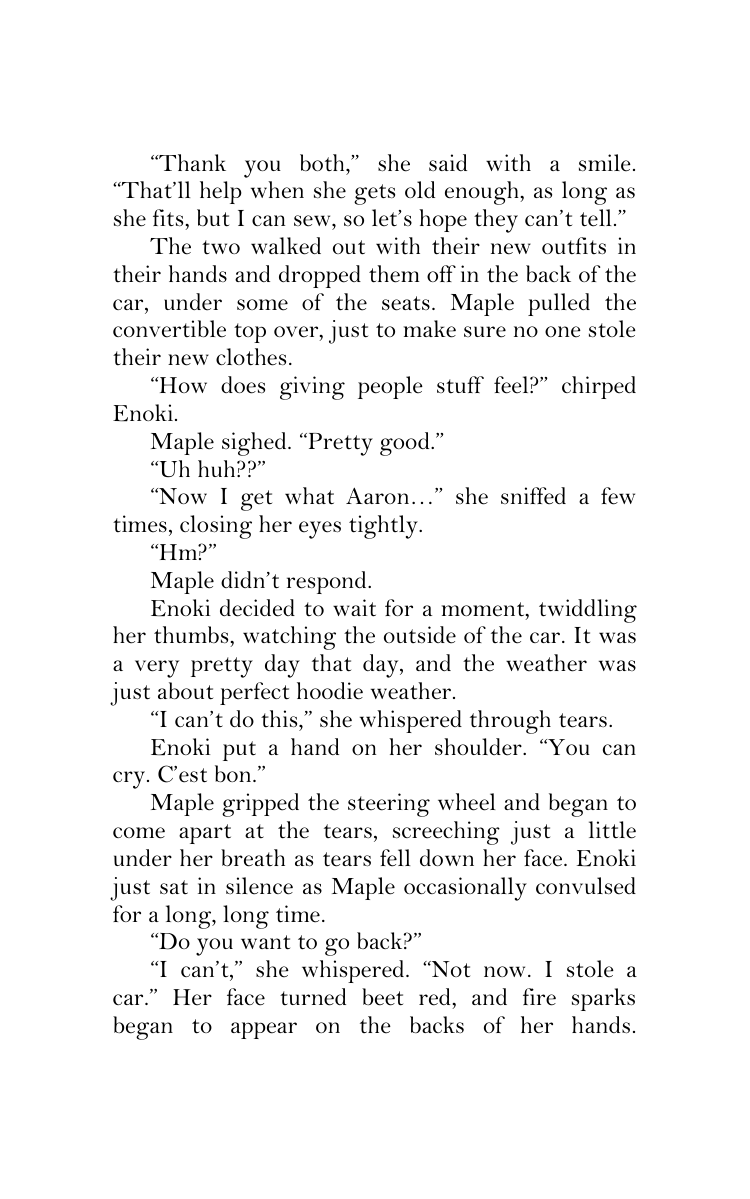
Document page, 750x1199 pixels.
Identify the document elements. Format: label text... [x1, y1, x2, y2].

text “Do you want to go back?” [112, 929, 637, 957]
text “Uh huh??” [112, 456, 637, 484]
text “Thank you both,” she said with a smile. “That’ll help when she gets old enough, as long as she fits, but I can sew, so let’s hope they can’t tell.” [112, 150, 637, 233]
text “Now I get what Aaron…” she sniffed a few times, closing her eyes tightly. [112, 484, 637, 539]
text The two walked out with their new outfits in their hands and dropped them off in the back of the car, under some of the seats. Maple pulled the convertible top over, just to make sure no one stole their new clothes. [112, 233, 637, 372]
text “How does giving people stuff feel?” chirped Enoki. [112, 372, 637, 428]
text Enoki put a hand on her shoulder. “You can cry. C’est bon.” [112, 734, 637, 790]
text Maple gripped the steering wheel and began to come apart at the tears, screeching just a little under her breath as tears fell down her face. Enoki just sat in silence as Maple occasionally convulsed for a long, long time. [112, 790, 637, 929]
text Maple didn’t respond. [112, 567, 637, 595]
text Maple sighed. “Pretty good.” [112, 428, 637, 456]
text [112, 957, 637, 1040]
text “I can’t do this,” she whispered through tears. [112, 706, 637, 734]
text Enoki decided to wait for a moment, twiddling her thumbs, watching the outside of the car. It was a very pretty day that day, and the weather was just about perfect hoodie weather. [112, 595, 637, 706]
text “Hm?” [112, 539, 637, 567]
